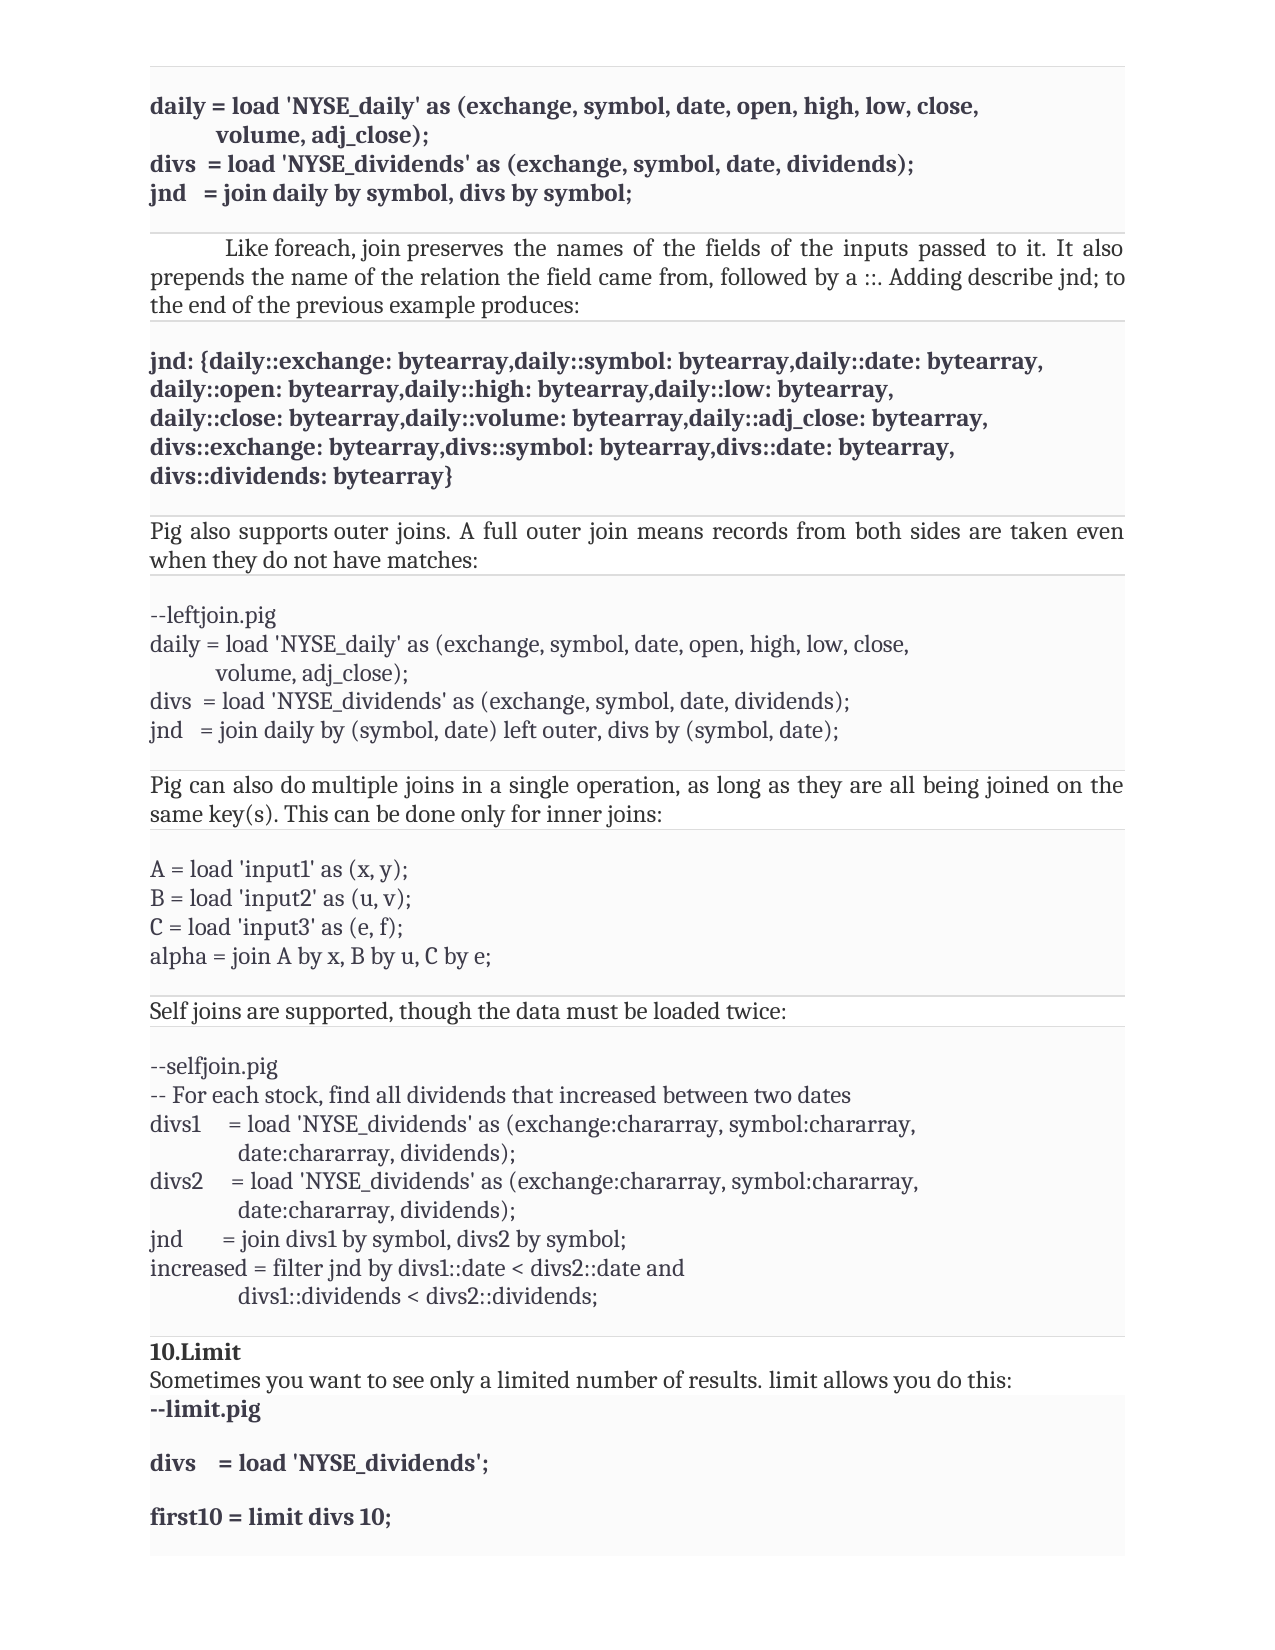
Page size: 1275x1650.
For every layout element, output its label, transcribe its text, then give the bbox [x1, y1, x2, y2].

text daily::close: bytearray,daily::volume: bytearray,daily::adj_close: bytearray, [150, 404, 1125, 433]
text first10 = limit divs 10; [150, 1502, 1125, 1556]
text Self joins are supported, though the data must be loaded twice: [150, 997, 1125, 1026]
text B = load 'input2' as (u, v); [150, 884, 1125, 913]
text date:chararray, dividends); [150, 1196, 1125, 1225]
text jnd = join divs1 by symbol, divs2 by symbol; [150, 1225, 1125, 1253]
text divs1 = load 'NYSE_dividends' as (exchange:chararray, symbol:chararray, [150, 1110, 1125, 1138]
text Sometimes you want to see only a limited number of results. limit allows you do this: [150, 1366, 1125, 1395]
text divs = load 'NYSE_dividends'; [150, 1449, 1125, 1502]
text jnd: {daily::exchange: bytearray,daily::symbol: bytearray,daily::date: bytearray, [150, 322, 1125, 375]
text alpha = join A by x, B by u, C by e; [150, 915, 1125, 995]
text volume, adj_close); [150, 121, 1125, 150]
text divs2 = load 'NYSE_dividends' as (exchange:chararray, symbol:chararray, [150, 1167, 1125, 1196]
text date:chararray, dividends); [150, 1138, 1125, 1167]
text -- For each stock, find all dividends that increased between two dates [150, 1081, 1125, 1110]
text A = load 'input1' as (x, y); [150, 830, 1125, 884]
text divs1::dividends < divs2::dividends; [150, 1256, 1125, 1336]
text divs::dividends: bytearray} [150, 435, 1125, 515]
text daily = load 'NYSE_daily' as (exchange, symbol, date, open, high, low, close, [150, 67, 1125, 121]
text --selfjoin.pig [150, 1027, 1125, 1081]
text daily = load 'NYSE_daily' as (exchange, symbol, date, open, high, low, close, [150, 630, 1125, 658]
text Pig also supports outer joins. A full outer join means records from both sides are taken even when they do not have matches: [150, 517, 1125, 574]
text 10.Limit [150, 1337, 1125, 1366]
text daily::open: bytearray,daily::high: bytearray,daily::low: bytearray, [150, 375, 1125, 404]
text --leftjoin.pig [150, 576, 1125, 630]
text Like foreach, join preserves the names of the fields of the inputs passed to it. It also prepends the name of the relation the field came from, followed by a ::. Adding describe jnd; to the end of the previous example produces: [150, 234, 1125, 320]
text Pig can also do multiple joins in a single operation, as long as they are all being joined on the same key(s). This can be done only for inner joins: [150, 771, 1125, 829]
text jnd = join daily by (symbol, date) left outer, divs by (symbol, date); [150, 689, 1125, 770]
text jnd = join daily by symbol, divs by symbol; [150, 152, 1125, 232]
text --limit.pig [150, 1395, 1125, 1449]
text volume, adj_close); [150, 658, 1125, 687]
